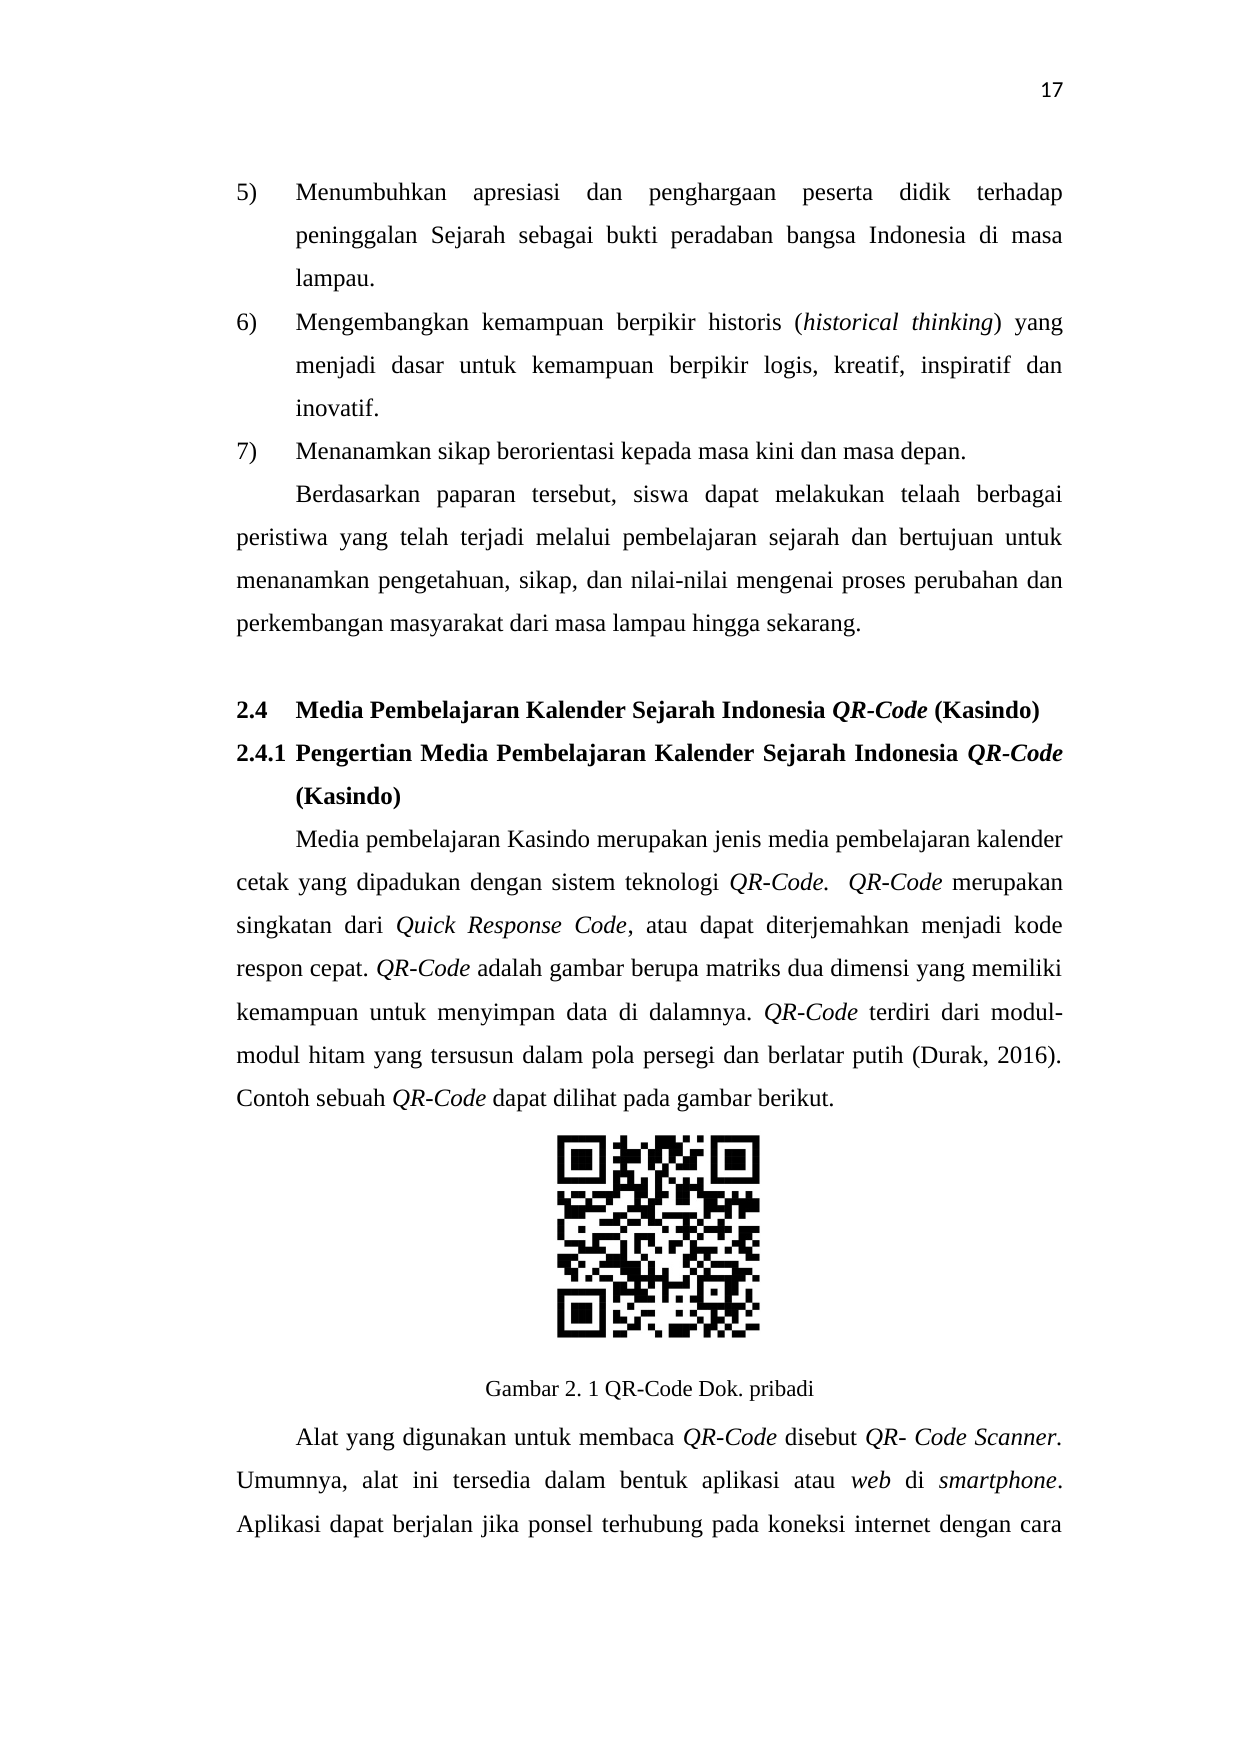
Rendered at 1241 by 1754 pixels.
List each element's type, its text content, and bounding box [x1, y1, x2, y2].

text Media pembelajaran Kasindo merupakan jenis media pembelajaran kalender cetak yang dipadukan dengan sistem teknologi QR-Code. QR-Code merupakan singkatan dari Quick Response Code, atau dapat diterjemahkan menjadi kode respon cepat. QR-Code adalah gambar berupa matriks dua dimensi yang memiliki kemampuan untuk menyimpan data di dalamnya. QR-Code terdiri dari modul-modul hitam yang tersusun dalam pola persegi dan berlatar putih (Durak, 2016). Contoh sebuah QR-Code dapat dilihat pada gambar berikut. [236, 824, 1063, 1112]
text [236, 1422, 1063, 1537]
picture [547, 1126, 767, 1345]
list Menanamkan sikap berorientasi kepada masa kini dan masa depan. [236, 436, 1063, 465]
list Mengembangkan kemampuan berpikir historis (historical thinking) yang menjadi dasar untuk kemampuan berpikir logis, kreatif, inspiratif dan inovatif. [236, 307, 1063, 422]
list Pengertian Media Pembelajaran Kalender Sejarah Indonesia QR-Code (Kasindo) [236, 738, 1063, 810]
list Menumbuhkan apresiasi dan penghargaan peserta didik terhadap peninggalan Sejarah sebagai bukti peradaban bangsa Indonesia di masa lampau. [236, 177, 1063, 292]
list Media Pembelajaran Kalender Sejarah Indonesia QR-Code (Kasindo) [236, 695, 1063, 723]
text Gambar 2. 1 QR-Code Dok. pribadi [236, 1375, 1063, 1402]
text Berdasarkan paparan tersebut, siswa dapat melakukan telaah berbagai peristiwa yang telah terjadi melalui pembelajaran sejarah dan bertujuan untuk menanamkan pengetahuan, sikap, dan nilai-nilai mengenai proses perubahan dan perkembangan masyarakat dari masa lampau hingga sekarang. [236, 479, 1063, 637]
